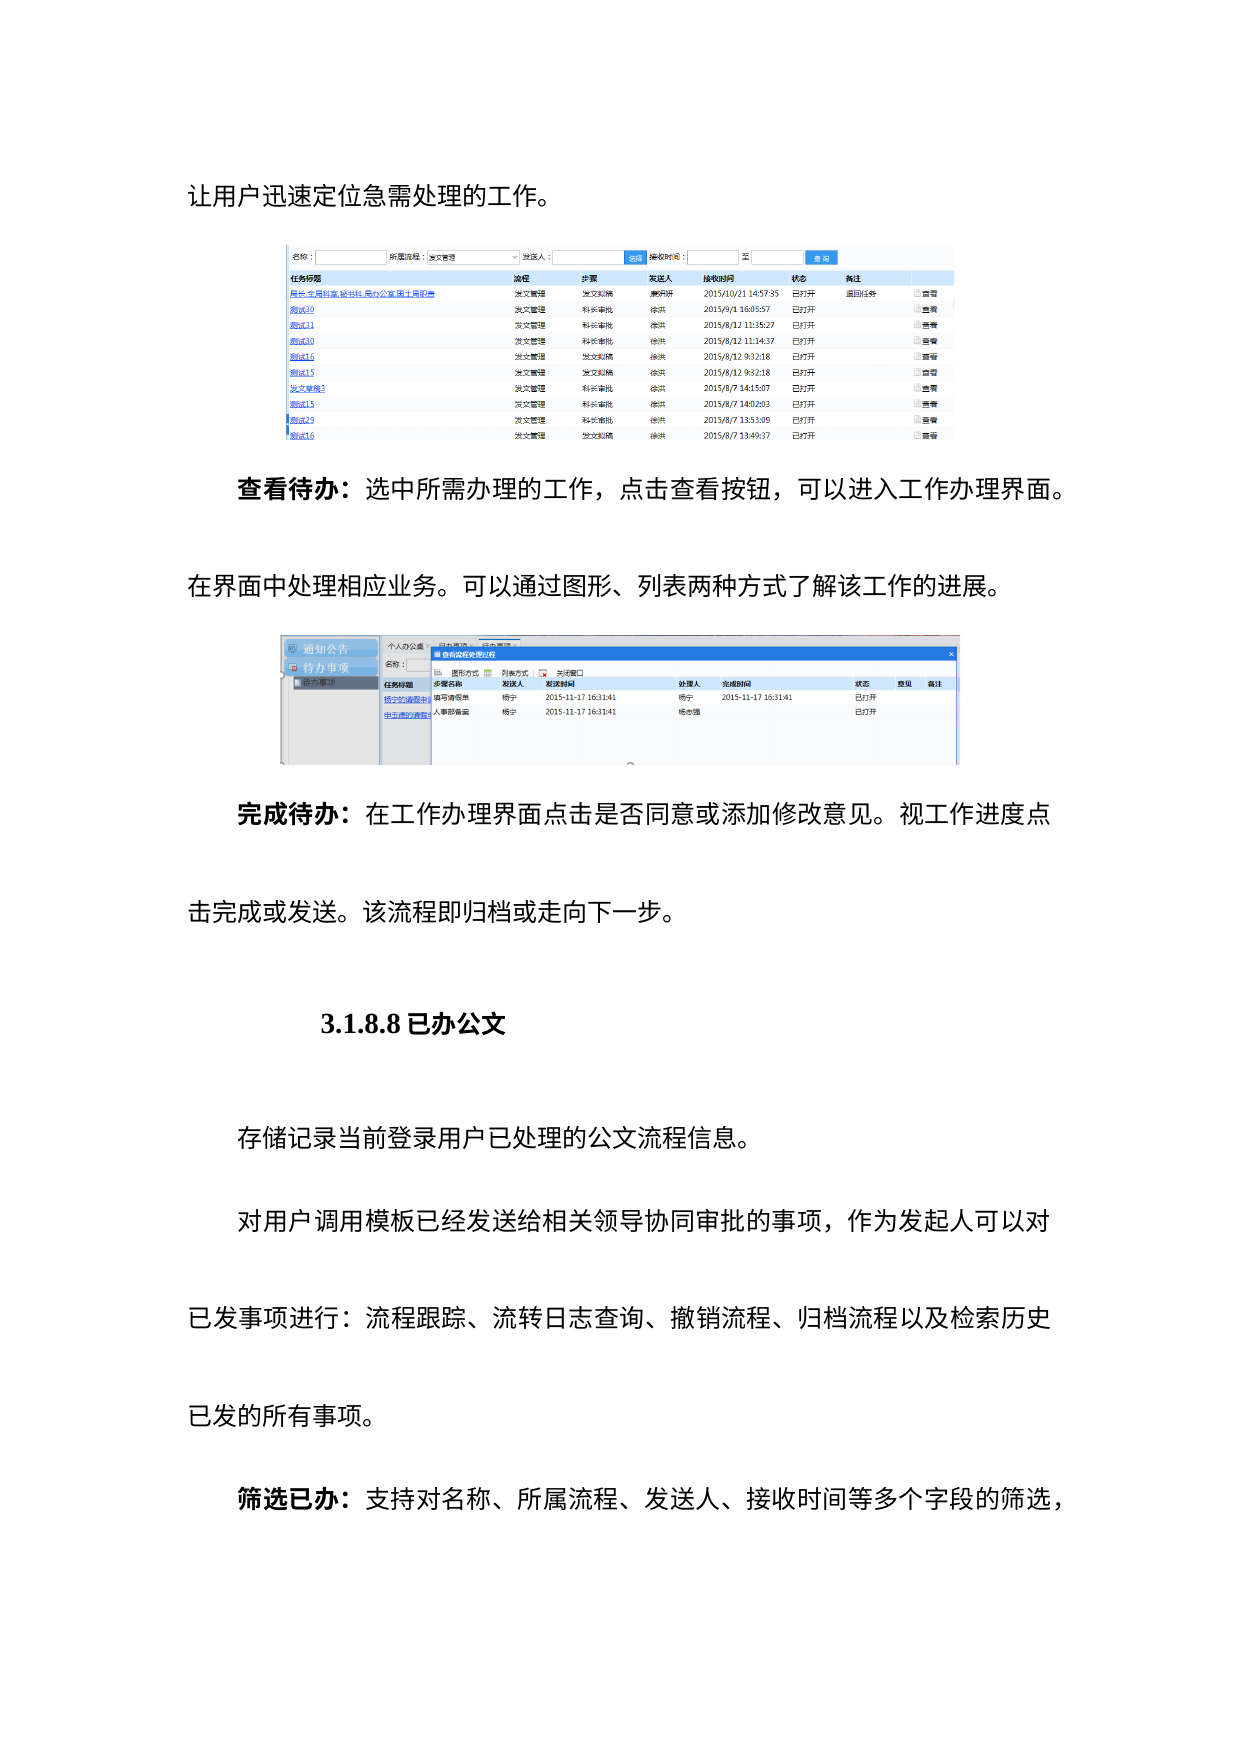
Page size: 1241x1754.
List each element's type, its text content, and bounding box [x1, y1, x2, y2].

subtitle 已办公文 [320, 990, 1053, 1055]
text 完成待办：在工作办理界面点击是否同意或添加修改意见。视工作进度点击完成或发送。该流程即归档或走向下一步。 [187, 781, 1053, 943]
text 查看待办：选中所需办理的工作，点击查看按钮，可以进入工作办理界面。在界面中处理相应业务。可以通过图形、列表两种方式了解该工作的进展。 [187, 455, 1053, 617]
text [187, 1465, 1053, 1530]
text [187, 162, 1053, 227]
text 存储记录当前登录用户已处理的公文流程信息。 [187, 1104, 1053, 1169]
picture [280, 635, 961, 765]
text 对用户调用模板已经发送给相关领导协同审批的事项，作为发起人可以对已发事项进行：流程跟踪、流转日志查询、撤销流程、归档流程以及检索历史已发的所有事项。 [187, 1187, 1053, 1447]
picture [285, 245, 955, 440]
